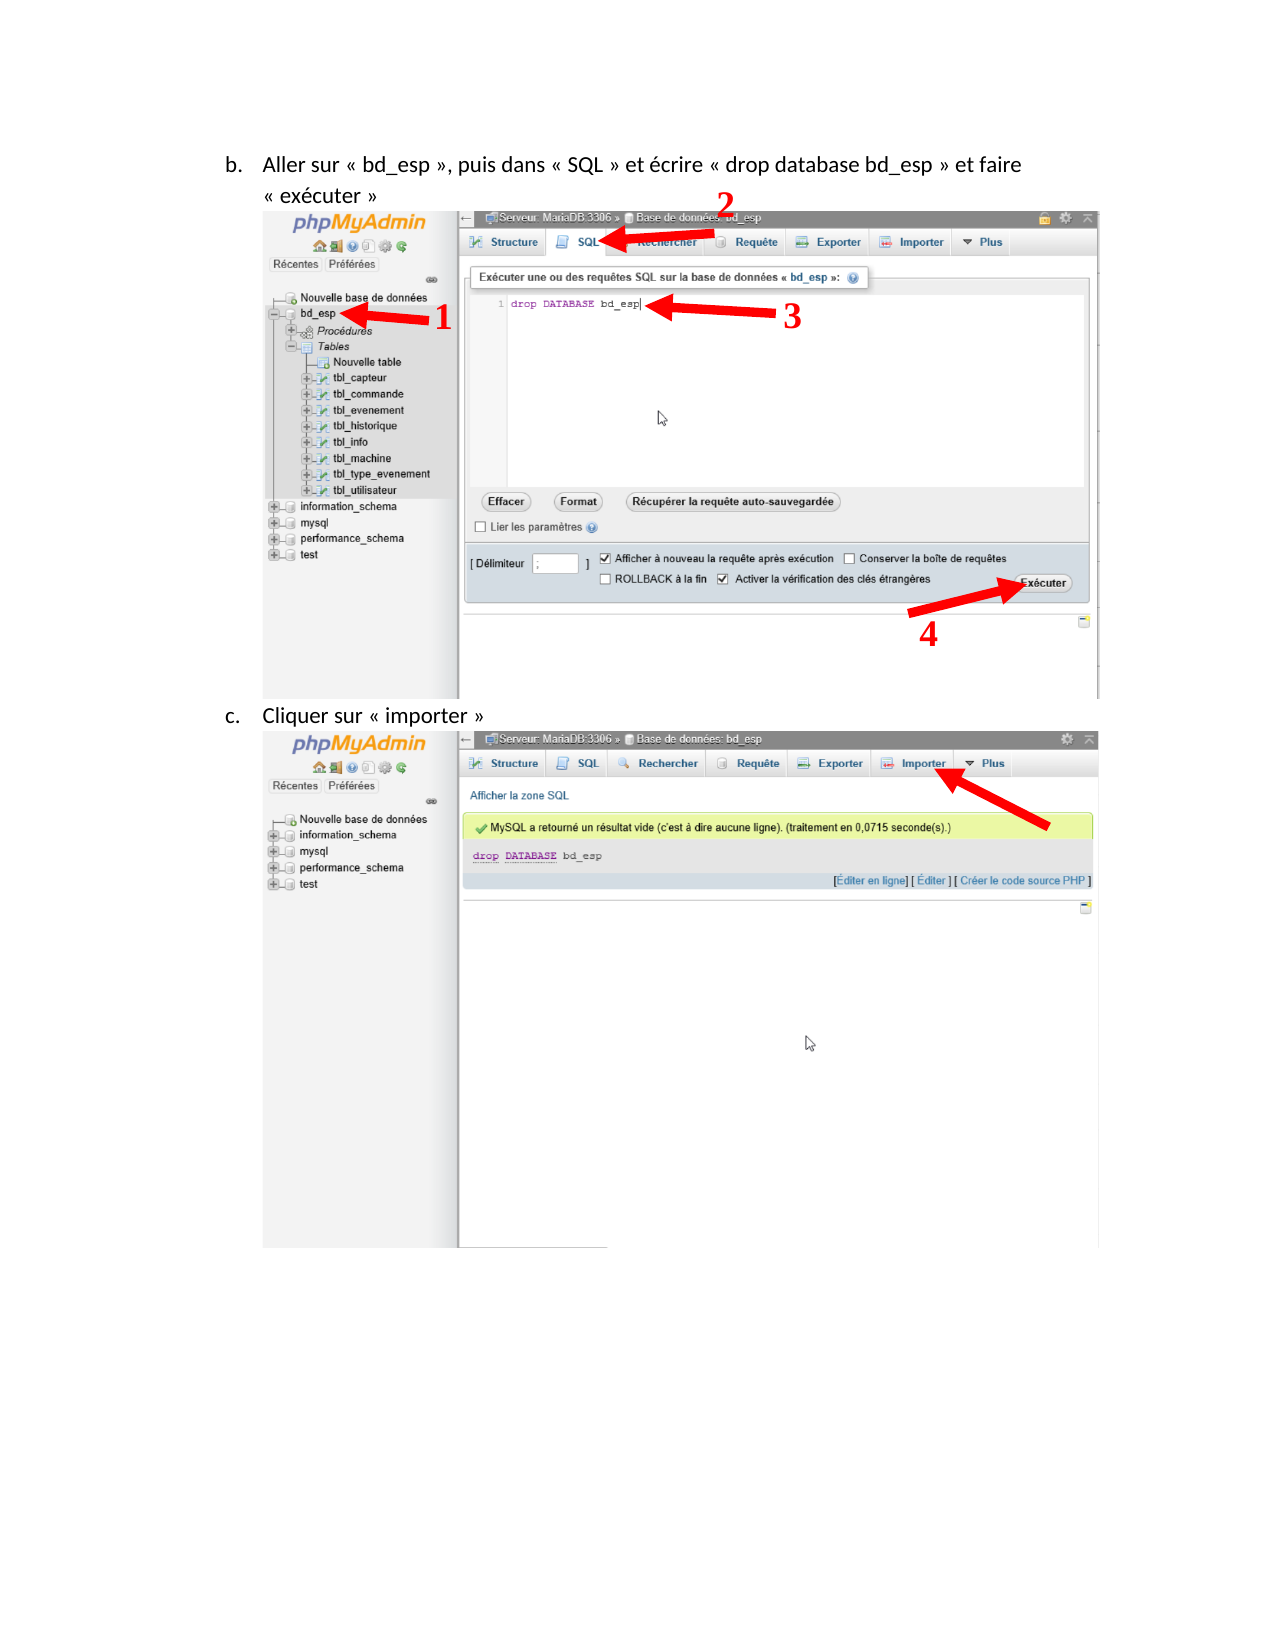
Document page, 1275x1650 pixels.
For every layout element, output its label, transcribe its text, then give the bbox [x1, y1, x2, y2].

picture [262, 211, 1100, 699]
picture [262, 731, 1099, 1248]
